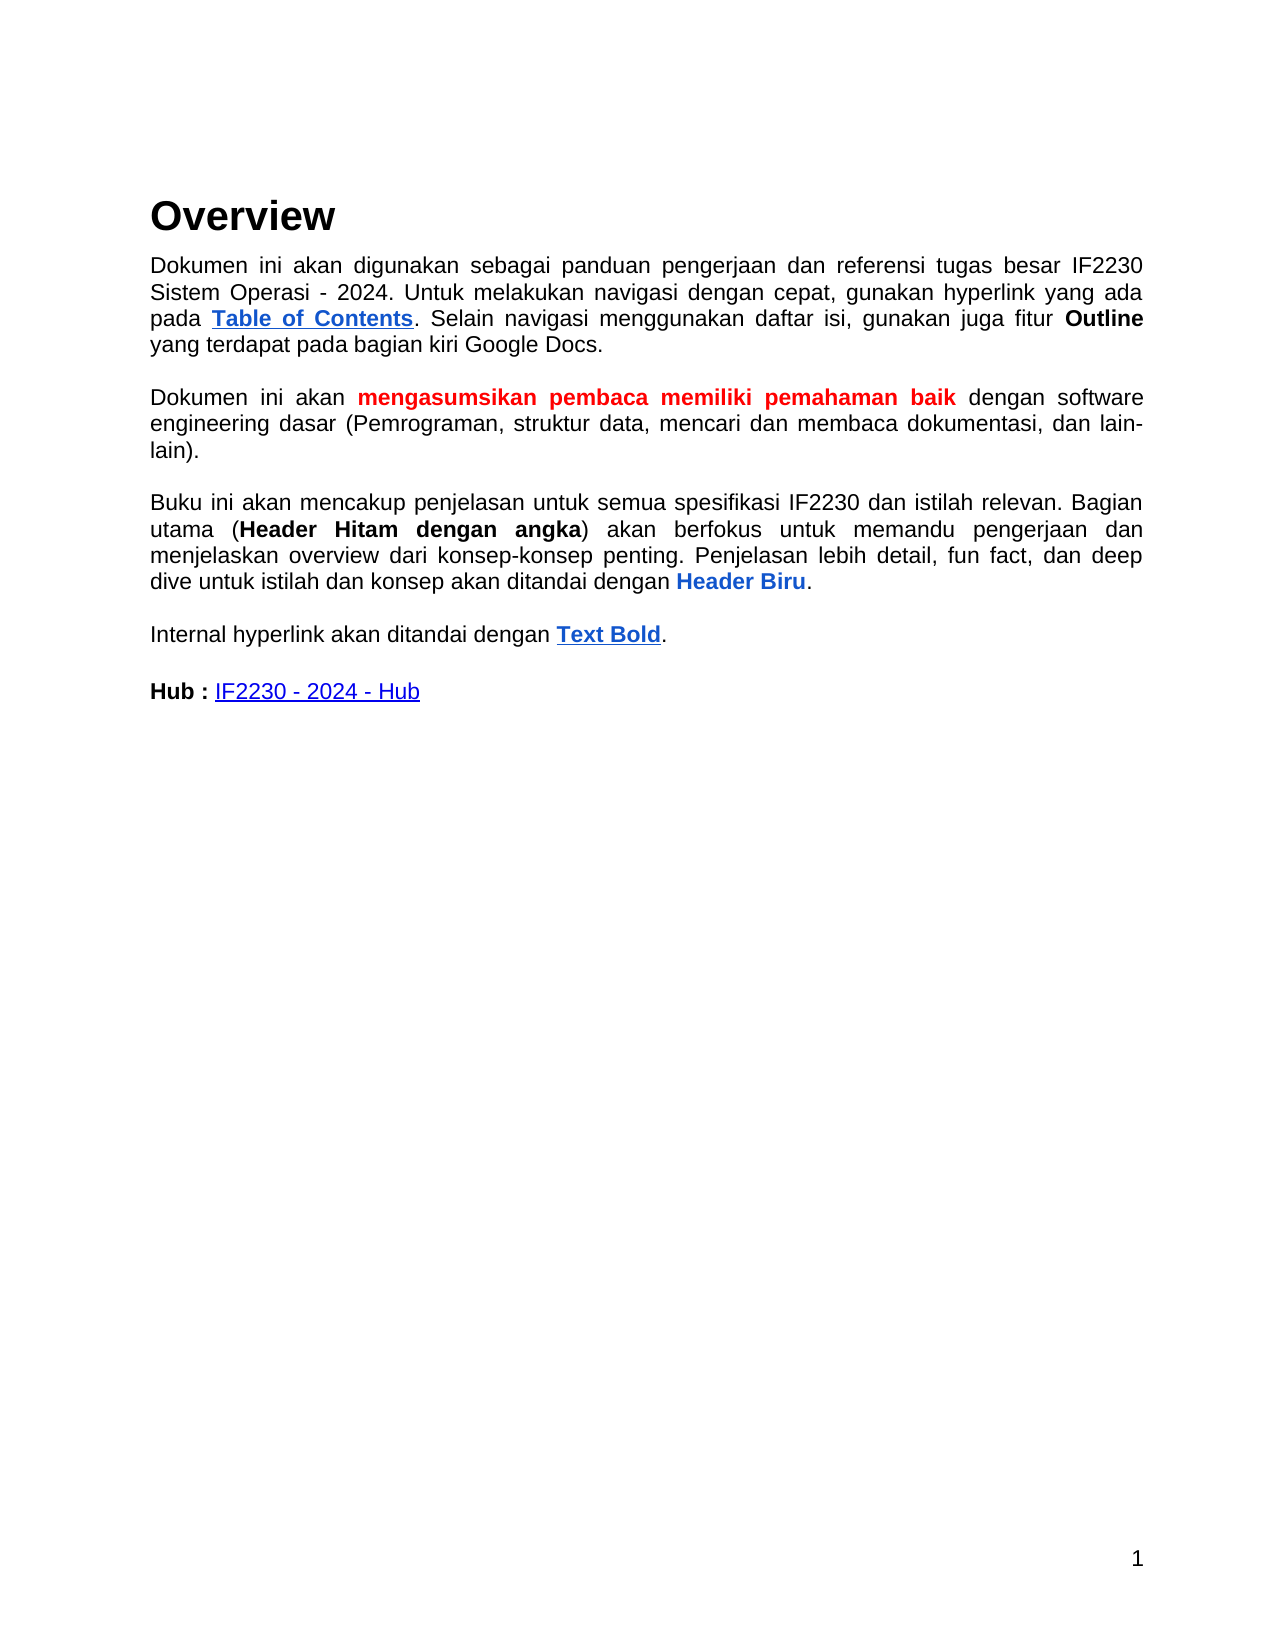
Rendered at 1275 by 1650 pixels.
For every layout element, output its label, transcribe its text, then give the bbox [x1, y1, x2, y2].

text Buku ini akan mencakup penjelasan untuk semua spesifikasi IF2230 dan istilah relevan. Bagian utama (Header Hitam dengan angka) akan berfokus untuk memandu pengerjaan dan menjelaskan overview dari konsep-konsep penting. Penjelasan lebih detail, fun fact, dan deep dive untuk istilah dan konsep akan ditandai dengan Header Biru. [150, 489, 1144, 595]
text Dokumen ini akan digunakan sebagai panduan pengerjaan dan referensi tugas besar IF2230 Sistem Operasi - 2024. Untuk melakukan navigasi dengan cepat, gunakan hyperlink yang ada pada Table of Contents. Selain navigasi menggunakan daftar isi, gunakan juga fitur Outline yang terdapat pada bagian kiri Google Docs. [150, 252, 1144, 357]
text Internal hyperlink akan ditandai dengan Text Bold. [150, 621, 1144, 647]
text Dokumen ini akan mengasumsikan pembaca memiliki pemahaman baik dengan software engineering dasar (Pemrograman, struktur data, mencari dan membaca dokumentasi, dan lain-lain). [150, 384, 1144, 463]
subtitle Overview [150, 192, 1144, 239]
text Hub : IF2230 - 2024 - Hub [150, 678, 1144, 704]
